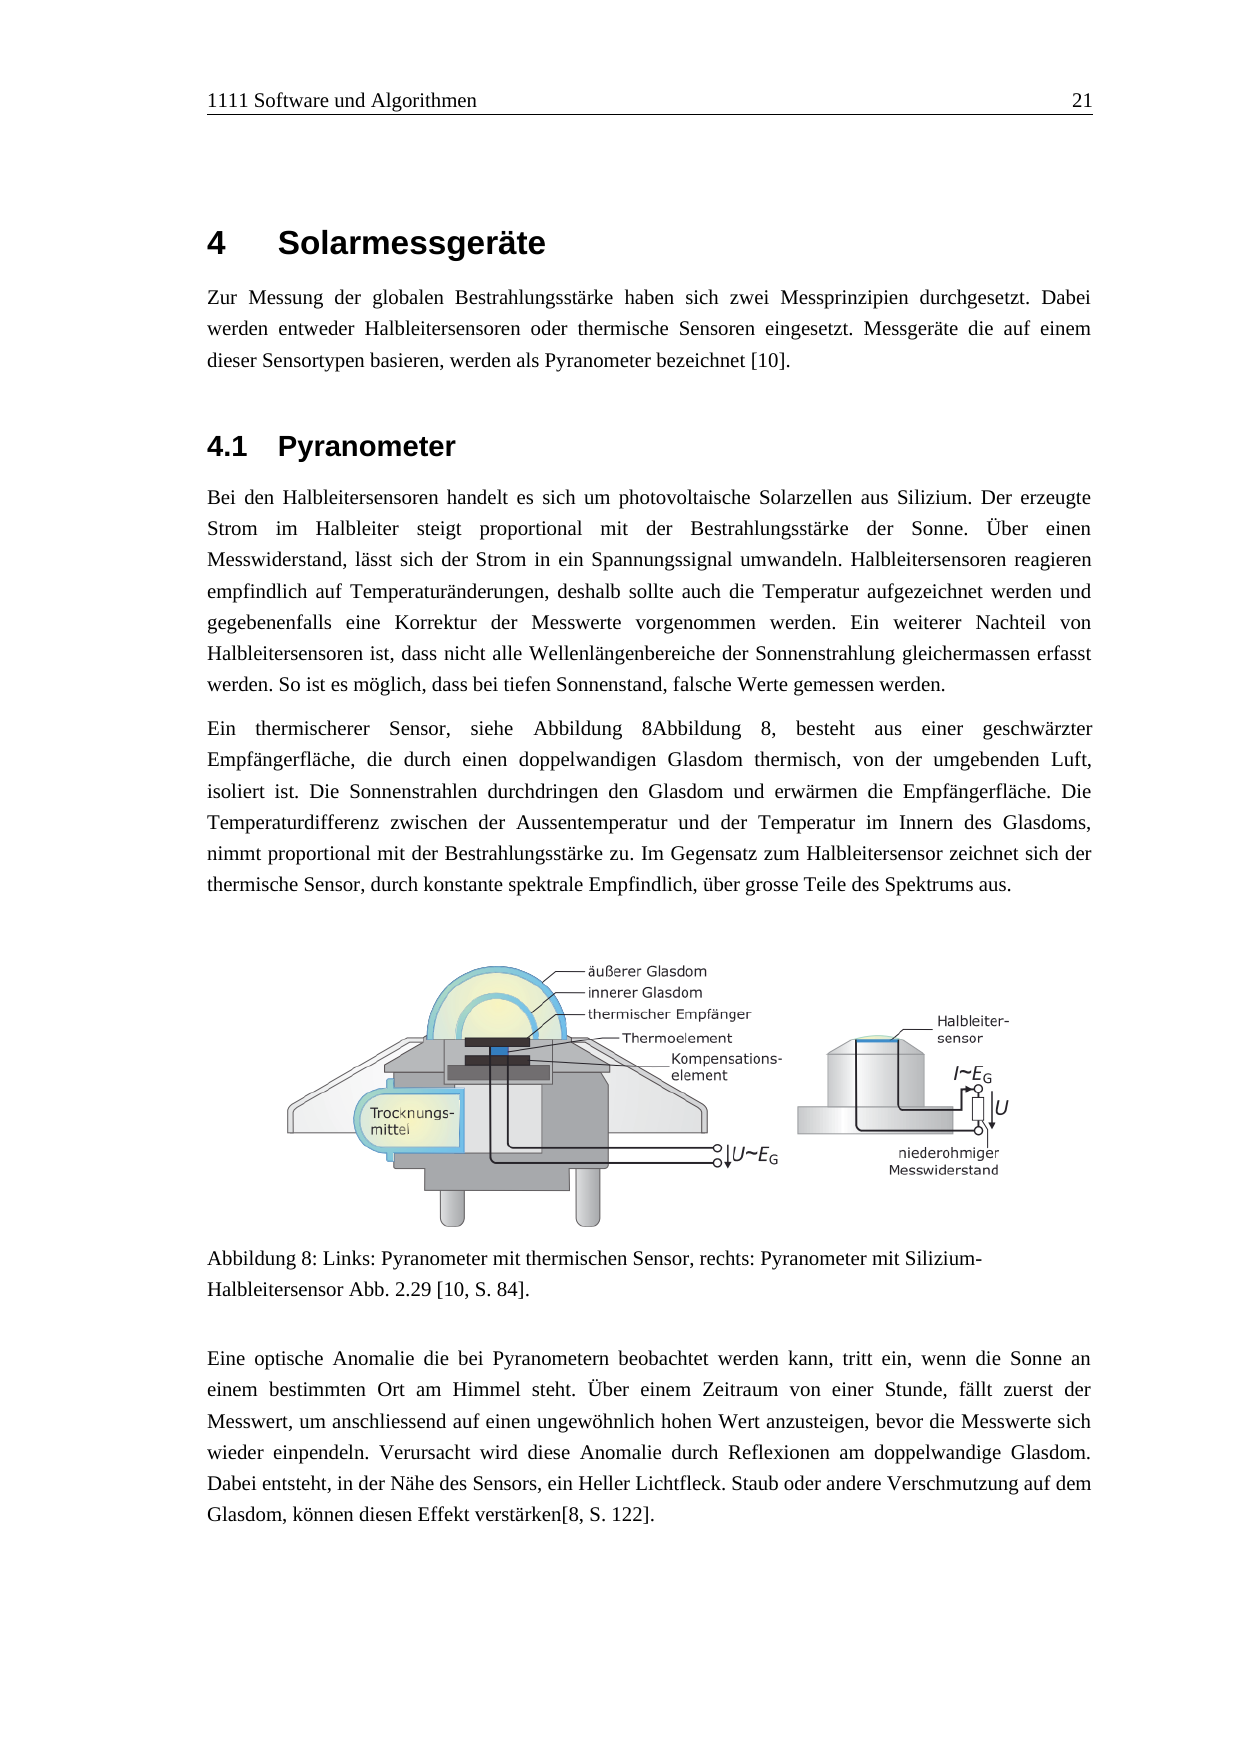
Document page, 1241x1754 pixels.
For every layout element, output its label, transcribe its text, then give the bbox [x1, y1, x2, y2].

picture [281, 960, 1019, 1227]
text Abbildung 8: Links: Pyranometer mit thermischen Sensor, rechts: Pyranometer mit Silizium-Halbleitersensor Abb. 2.29 [10, S. 84]. [207, 1246, 1093, 1301]
subtitle Solarmessgeräte [207, 223, 1093, 261]
text Ein thermischerer Sensor, siehe Abbildung 8Abbildung 8, besteht aus einer geschwärzter Empfängerfläche, die durch einen doppelwandigen Glasdom thermisch, von der umgebenden Luft, isoliert ist. Die Sonnenstrahlen durchdringen den Glasdom und erwärmen die Empfängerfläche. Die Temperaturdifferenz zwischen der Aussentemperatur und der Temperatur im Innern des Glasdoms, nimmt proportional mit der Bestrahlungsstärke zu. Im Gegensatz zum Halbleitersensor zeichnet sich der thermische Sensor, durch konstante spektrale Empfindlich, über grosse Teile des Spektrums aus. [207, 716, 1093, 896]
subtitle Pyranometer [207, 429, 1093, 462]
text Zur Messung der globalen Bestrahlungsstärke haben sich zwei Messprinzipien durchgesetzt. Dabei werden entweder Halbleitersensoren oder thermische Sensoren eingesetzt. Messgeräte die auf einem dieser Sensortypen basieren, werden als Pyranometer bezeichnet [10]. [207, 285, 1093, 372]
text Eine optische Anomalie die bei Pyranometern beobachtet werden kann, tritt ein, wenn die Sonne an einem bestimmten Ort am Himmel steht. Über einem Zeitraum von einer Stunde, fällt zuerst der Messwert, um anschliessend auf einen ungewöhnlich hohen Wert anzusteigen, bevor die Messwerte sich wieder einpendeln. Verursacht wird diese Anomalie durch Reflexionen am doppelwandige Glasdom. Dabei entsteht, in der Nähe des Sensors, ein Heller Lichtfleck. Staub oder andere Verschmutzung auf dem Glasdom, können diesen Effekt verstärken[8, S. 122]. [207, 1346, 1093, 1526]
text Bei den Halbleitersensoren handelt es sich um photovoltaische Solarzellen aus Silizium. Der erzeugte Strom im Halbleiter steigt proportional mit der Bestrahlungsstärke der Sonne. Über einen Messwiderstand, lässt sich der Strom in ein Spannungssignal umwandeln. Halbleitersensoren reagieren empfindlich auf Temperaturänderungen, deshalb sollte auch die Temperatur aufgezeichnet werden und gegebenenfalls eine Korrektur der Messwerte vorgenommen werden. Ein weiterer Nachteil von Halbleitersensoren ist, dass nicht alle Wellenlängenbereiche der Sonnenstrahlung gleichermassen erfasst werden. So ist es möglich, dass bei tiefen Sonnenstand, falsche Werte gemessen werden. [207, 485, 1093, 696]
